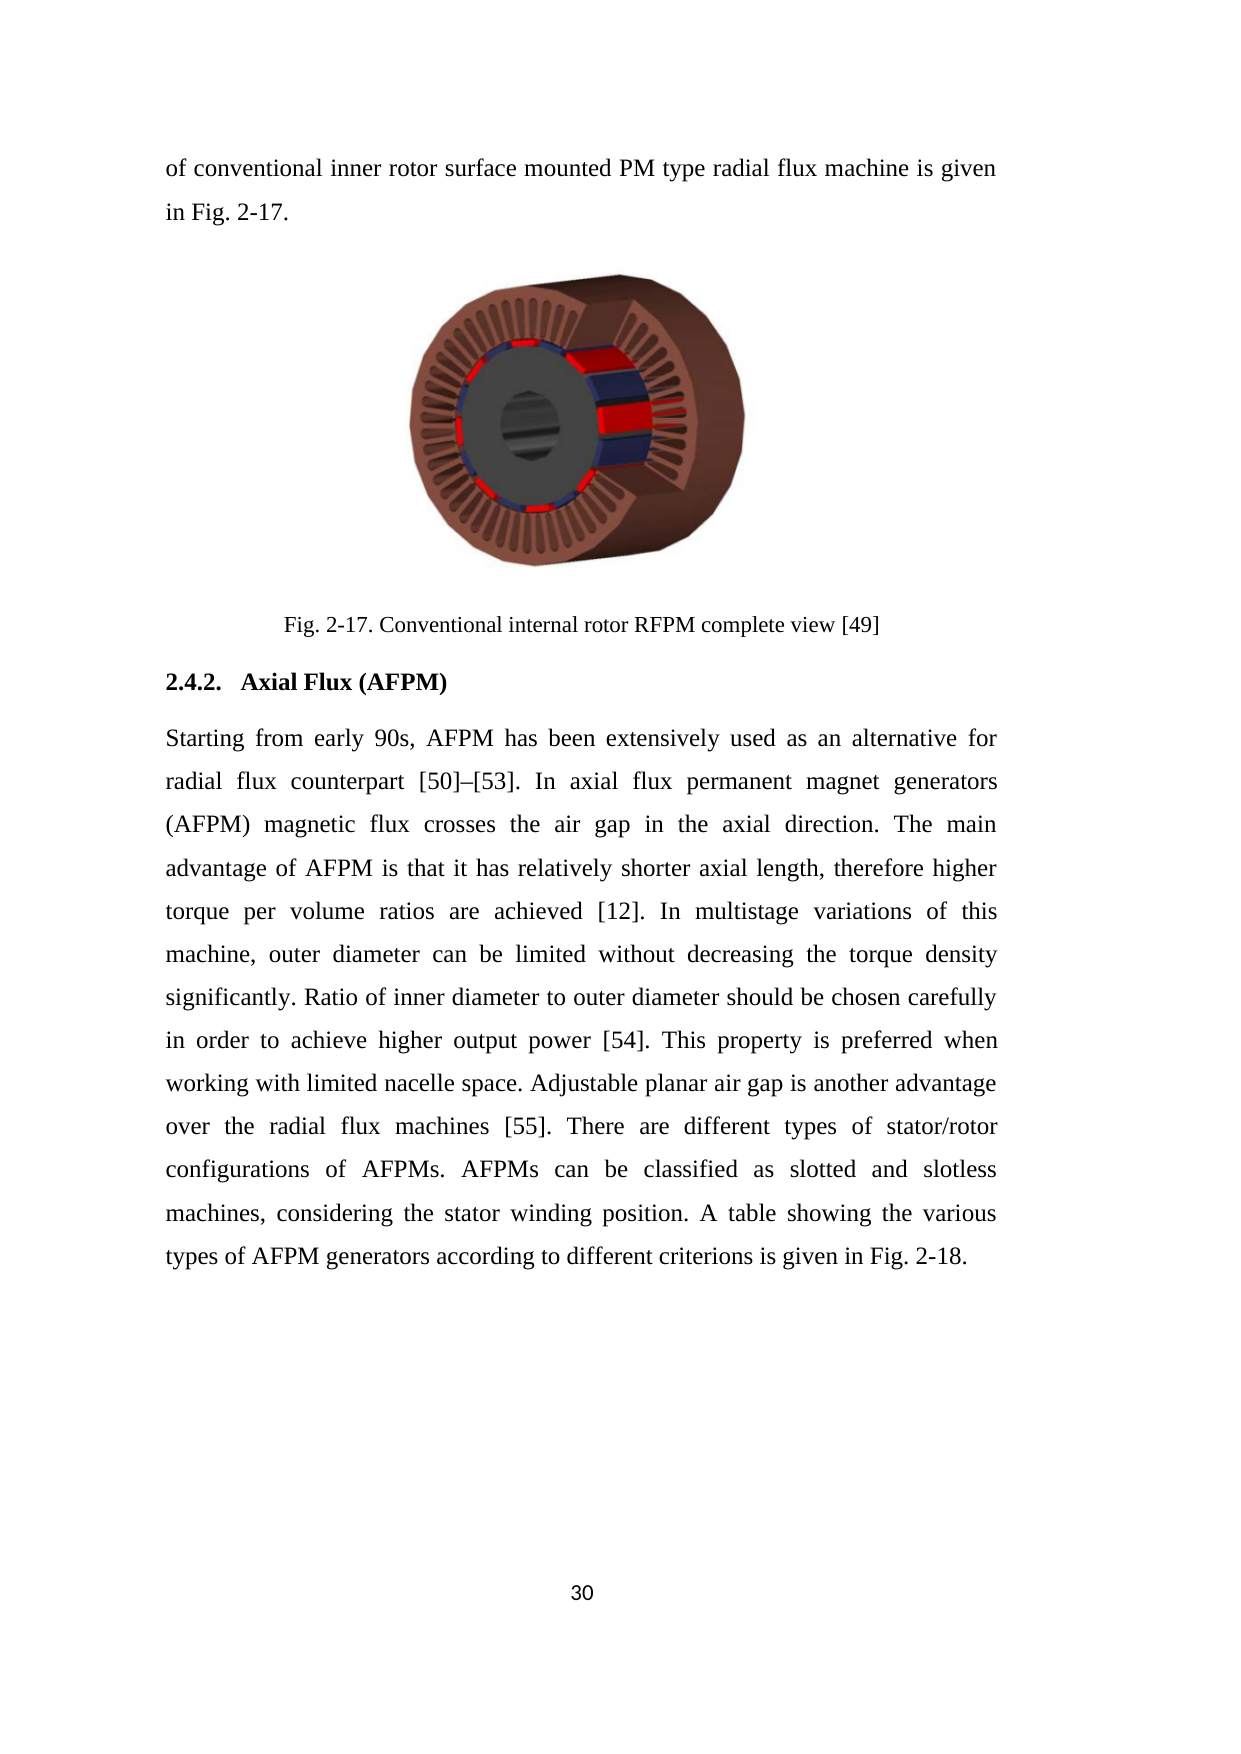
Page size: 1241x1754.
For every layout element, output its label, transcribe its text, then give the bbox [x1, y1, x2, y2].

subtitle Axial Flux (AFPM) [165, 667, 998, 696]
text Starting from early 90s, AFPM has been extensively used as an alternative for radial flux counterpart [50]–[53]. In axial flux permanent magnet generators (AFPM) magnetic flux crosses the air gap in the axial direction. The main advantage of AFPM is that it has relatively shorter axial length, therefore higher torque per volume ratios are achieved [12]. In multistage variations of this machine, outer diameter can be limited without decreasing the torque density significantly. Ratio of inner diameter to outer diameter should be chosen carefully in order to achieve higher output power [54]. This property is preferred when working with limited nacelle space. Adjustable planar air gap is another advantage over the radial flux machines [55]. There are different types of stator/rotor configurations of AFPMs. AFPMs can be classified as slotted and slotless machines, considering the stator winding position. A table showing the various types of AFPM generators according to different criterions is given in Fig. 2-18. [165, 723, 998, 1269]
picture [403, 256, 760, 581]
text Fig. 2-17. Conventional internal rotor RFPM complete view [49] [165, 611, 998, 637]
